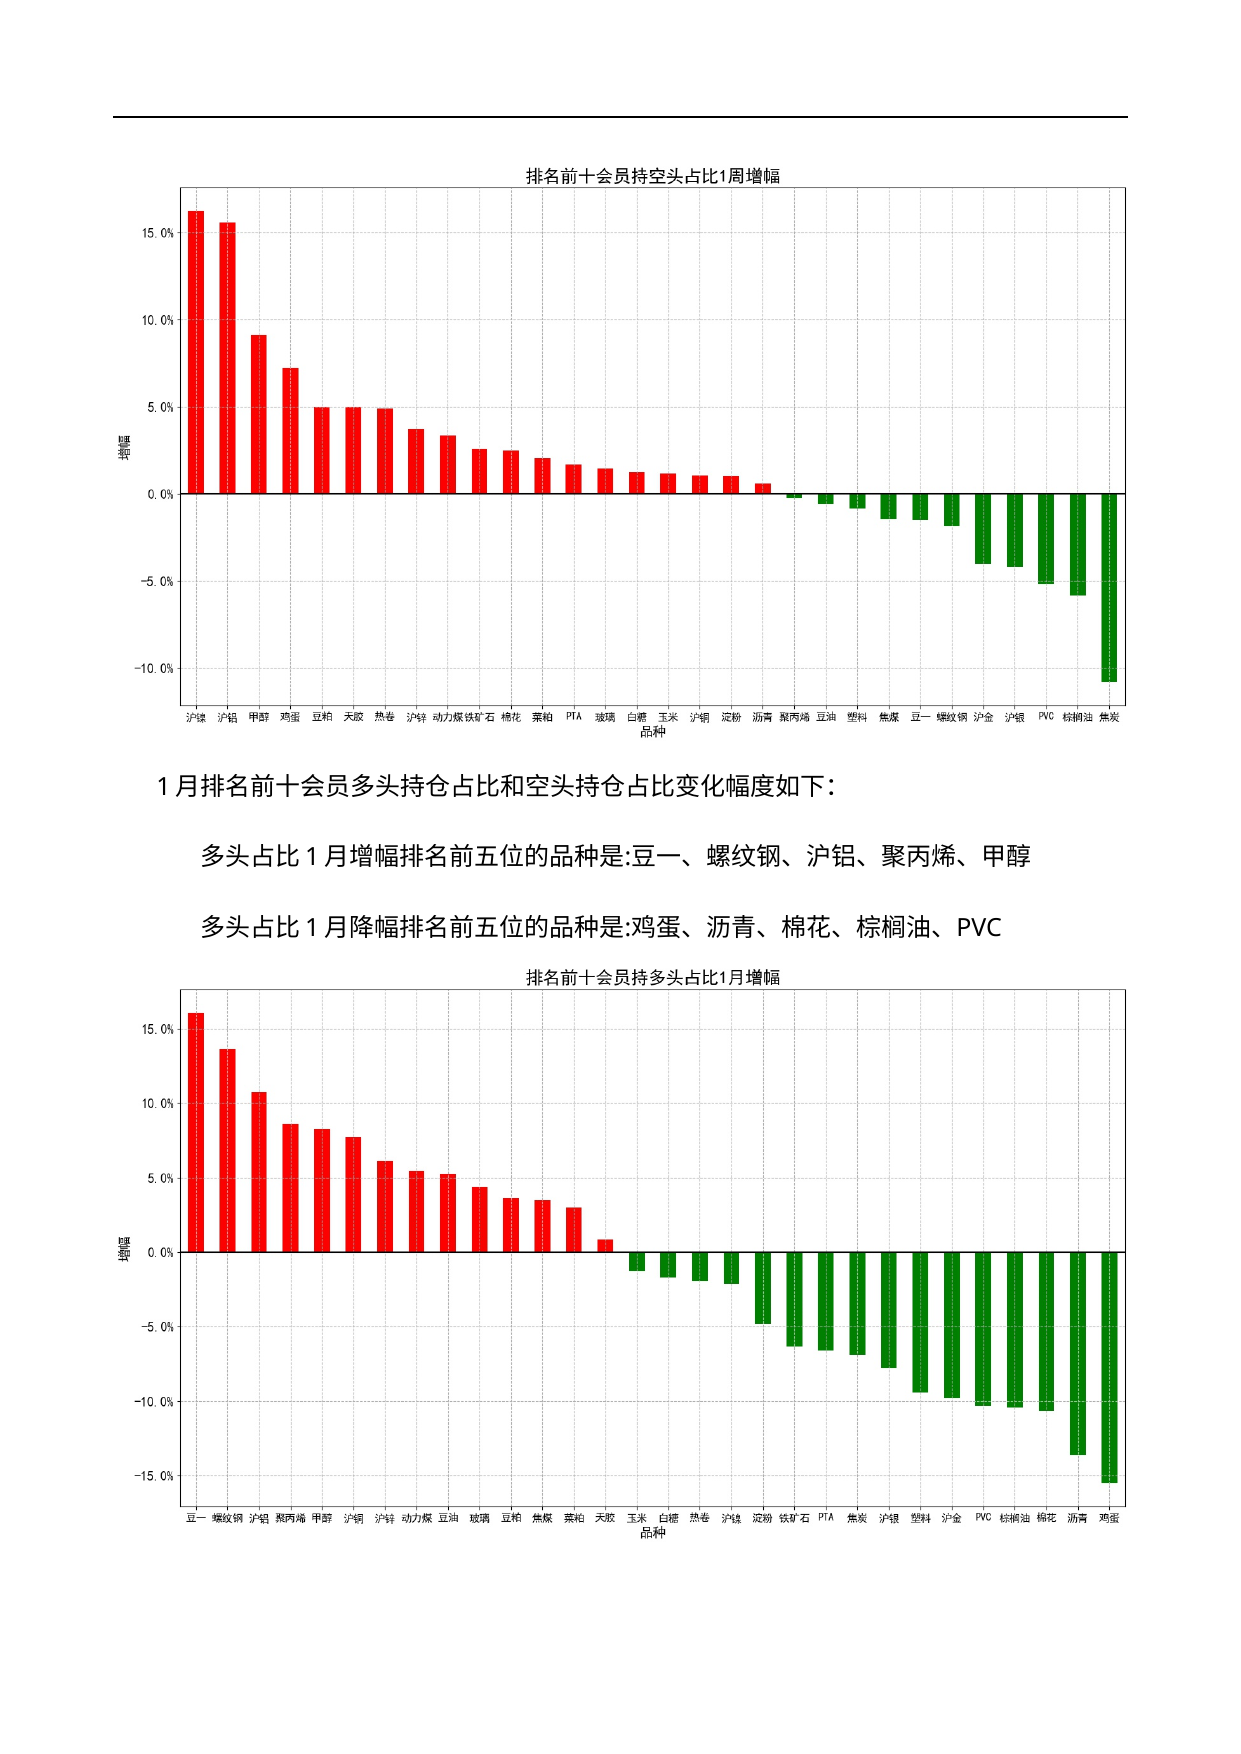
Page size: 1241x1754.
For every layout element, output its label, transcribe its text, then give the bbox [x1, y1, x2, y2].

text 多头占比1月降幅排名前五位的品种是:鸡蛋、沥青、棉花、棕榈油、PVC [156, 893, 1128, 958]
text 多头占比1月增幅排名前五位的品种是:豆一、螺纹钢、沪铝、聚丙烯、甲醇 [156, 822, 1128, 887]
text 1月排名前十会员多头持仓占比和空头持仓占比变化幅度如下： [112, 752, 1128, 817]
picture [112, 963, 1133, 1545]
picture [112, 162, 1133, 744]
